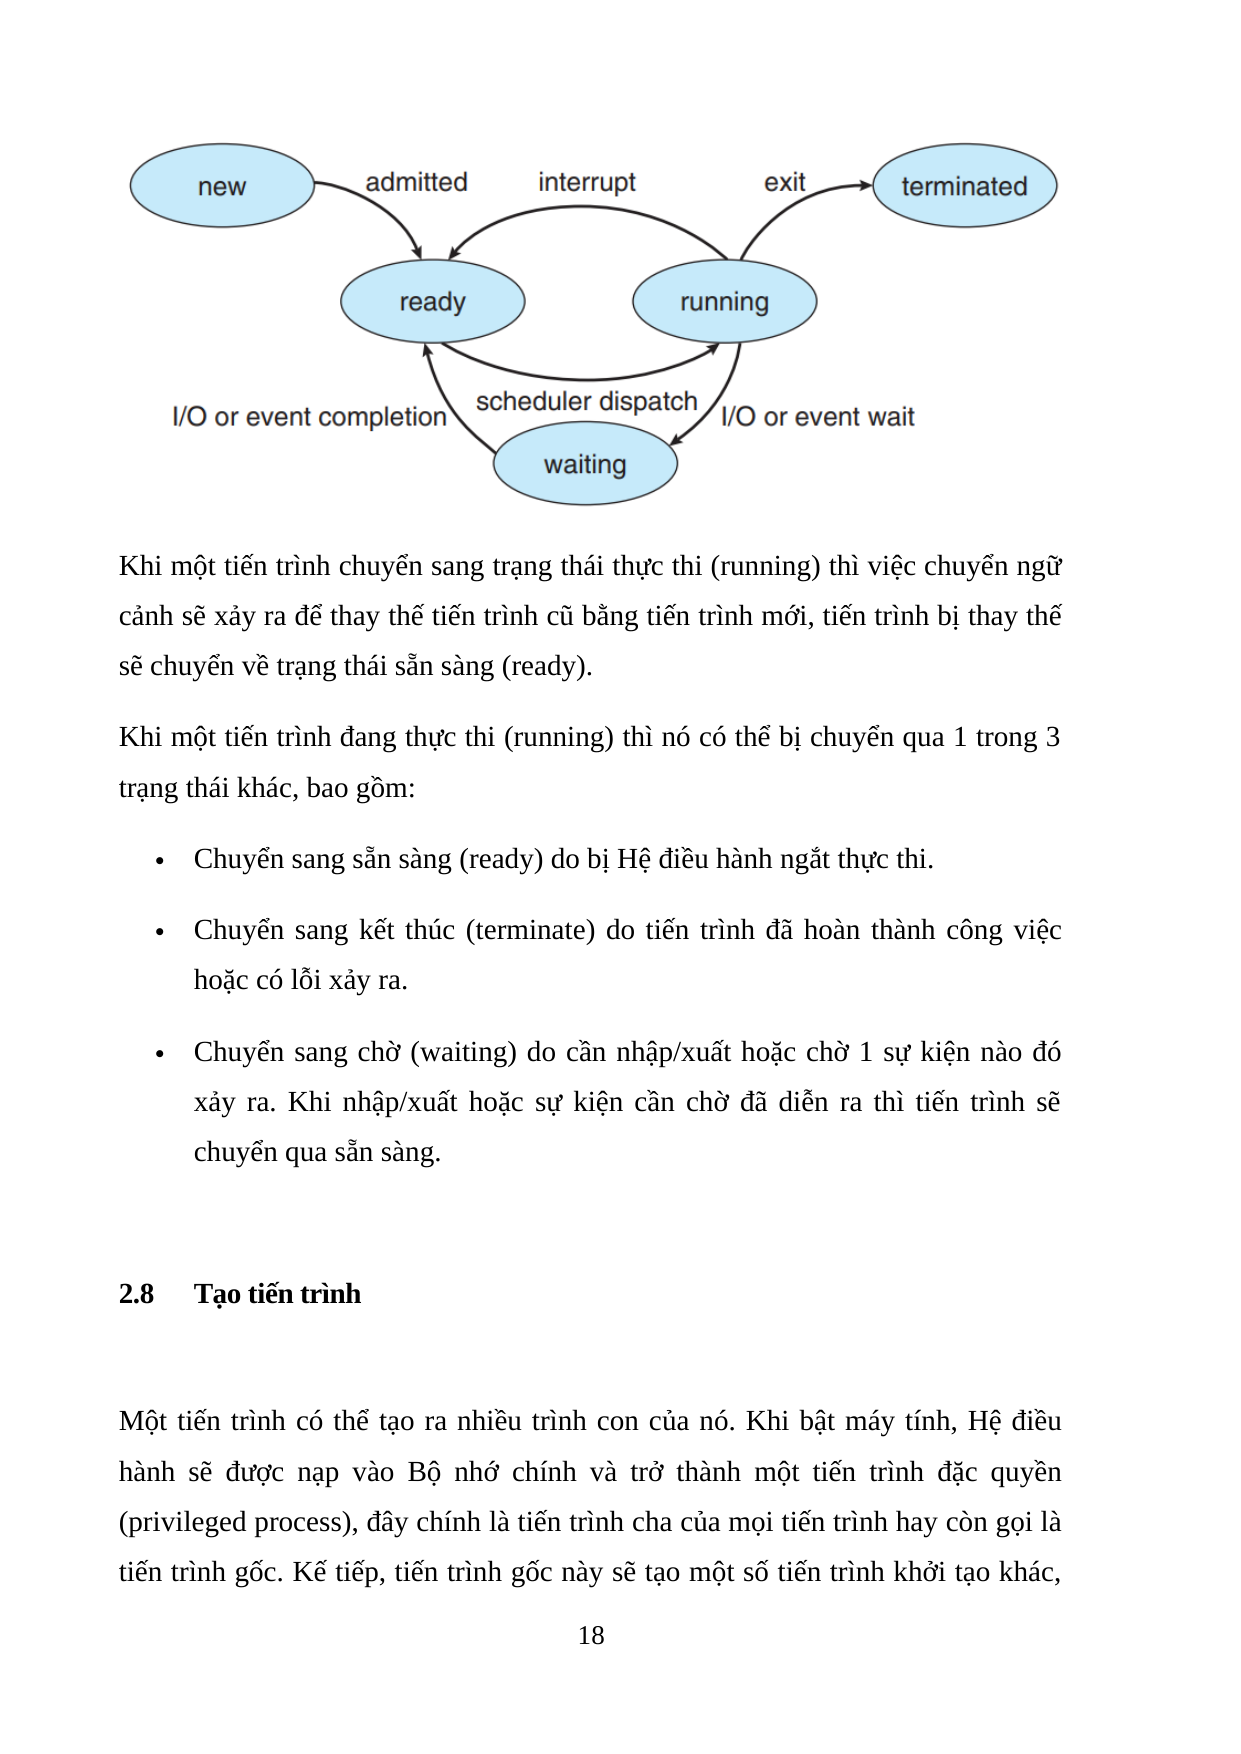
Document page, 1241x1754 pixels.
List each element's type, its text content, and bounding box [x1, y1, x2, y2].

list Chuyển sang chờ (waiting) do cần nhập/xuất hoặc chờ 1 sự kiện nào đó xảy ra. Khi nhập/xuất hoặc sự kiện cần chờ đã diễn ra thì tiến trình sẽ chuyển qua sẵn sàng. [156, 1034, 1063, 1168]
list Chuyển sang sẵn sàng (ready) do bị Hệ điều hành ngắt thực thi. [156, 841, 1063, 874]
picture [118, 140, 1064, 512]
list Chuyển sang kết thúc (terminate) do tiến trình đã hoàn thành công việc hoặc có lỗi xảy ra. [156, 912, 1063, 996]
text Khi một tiến trình chuyển sang trạng thái thực thi (running) thì việc chuyển ngữ cảnh sẽ xảy ra để thay thế tiến trình cũ bằng tiến trình mới, tiến trình bị thay thế sẽ chuyển về trạng thái sẵn sàng (ready). [118, 548, 1063, 682]
text Khi một tiến trình đang thực thi (running) thì nó có thể bị chuyển qua 1 trong 3 trạng thái khác, bao gồm: [118, 719, 1063, 803]
subtitle Tạo tiến trình [118, 1277, 1063, 1310]
